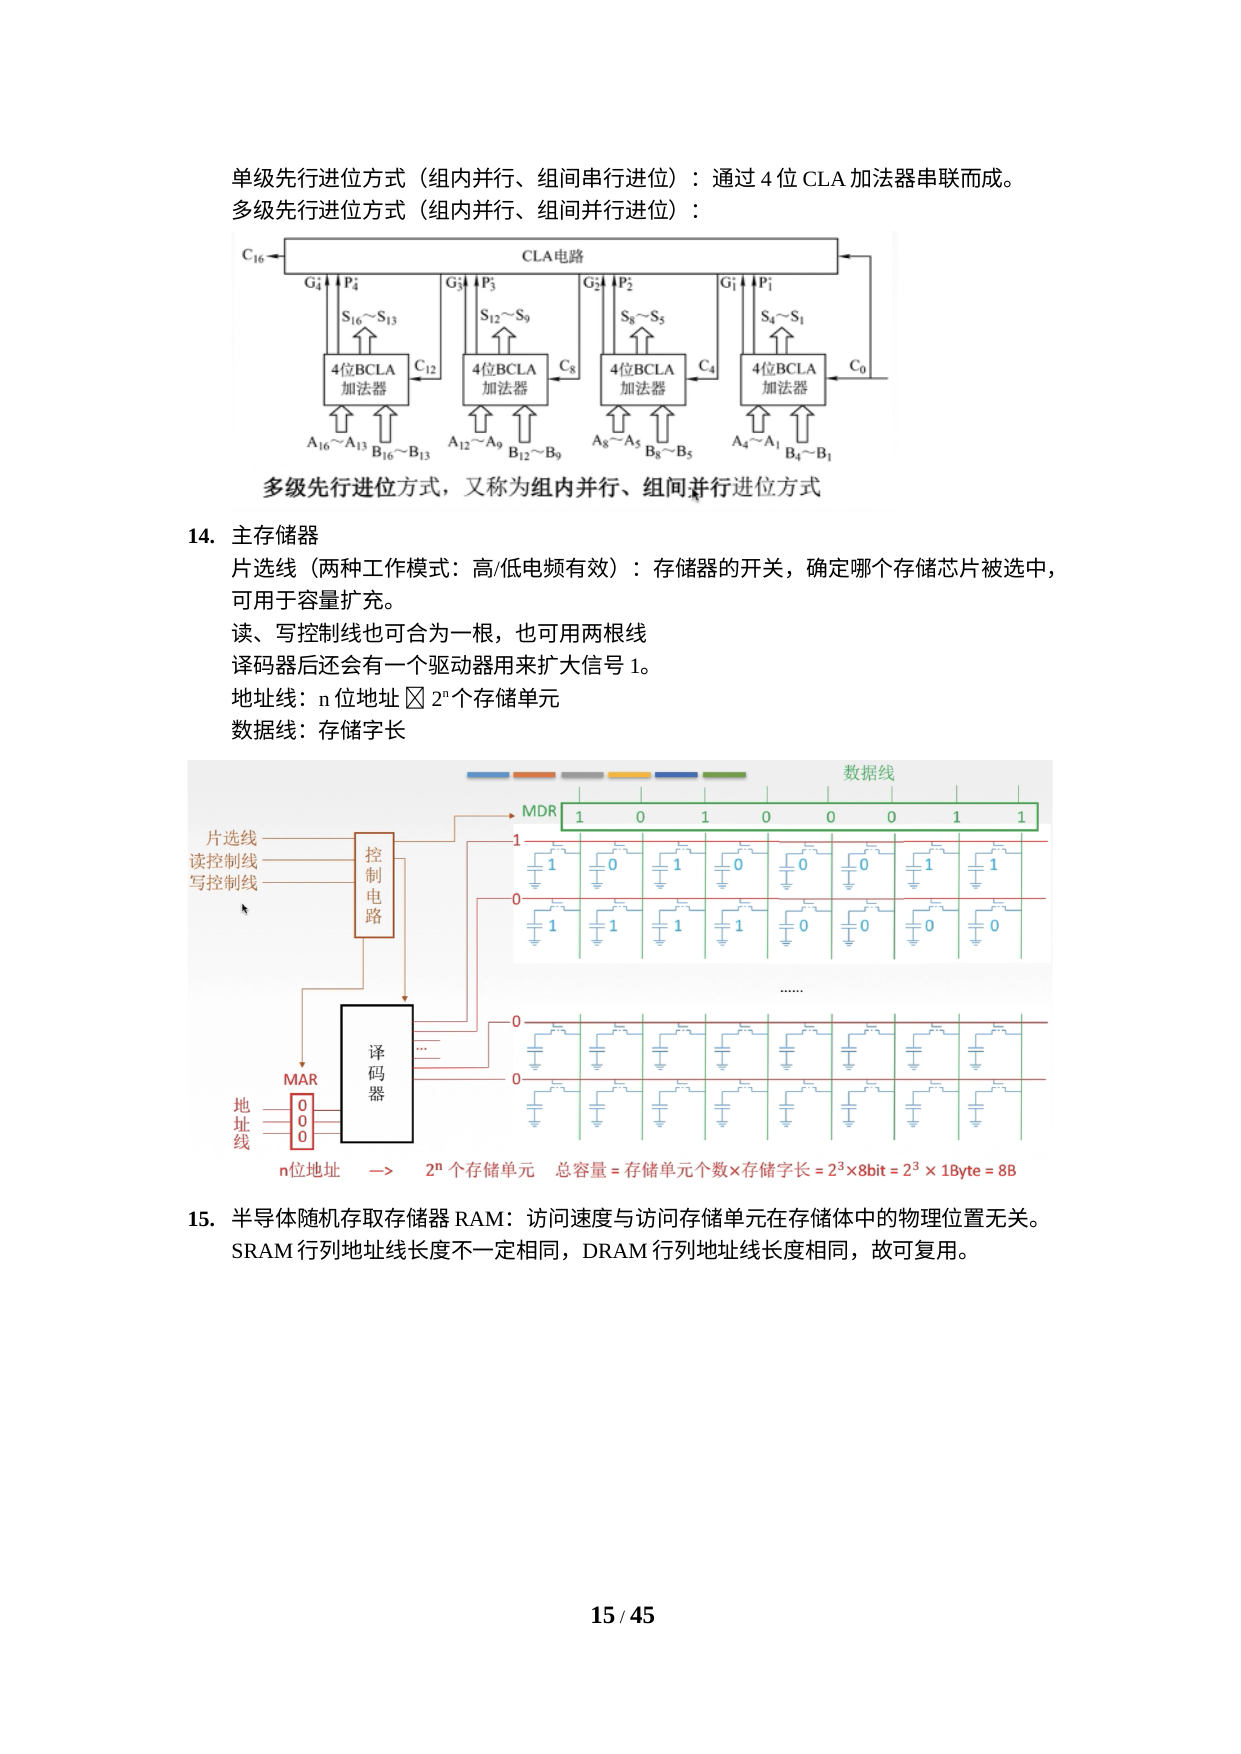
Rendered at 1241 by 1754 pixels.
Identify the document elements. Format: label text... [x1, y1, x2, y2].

list 片选线（两种工作模式：高/低电频有效）：存储器的开关，确定哪个存储芯片被选中，可用于容量扩充。 [231, 550, 1053, 615]
list 译码器后还会有一个驱动器用来扩大信号1。 [231, 648, 1053, 680]
list 单级先行进位方式（组内并行、组间串行进位）：通过4位CLA加法器串联而成。 [231, 160, 1053, 193]
list 主存储器 [187, 518, 1053, 550]
list 数据线：存储字长 [231, 713, 1053, 745]
list SRAM行列地址线长度不一定相同，DRAM行列地址线长度相同，故可复用。 [231, 1233, 1053, 1265]
list 读、写控制线也可合为一根，也可用两根线 [231, 615, 1053, 648]
list 半导体随机存取存储器RAM：访问速度与访问存储单元在存储体中的物理位置无关。 [187, 1200, 1053, 1233]
picture [231, 231, 899, 512]
list 地址线：n位地址 2n个存储单元 [231, 680, 1053, 713]
list 多级先行进位方式（组内并行、组间并行进位）： [231, 193, 1053, 225]
picture [187, 760, 1053, 1185]
